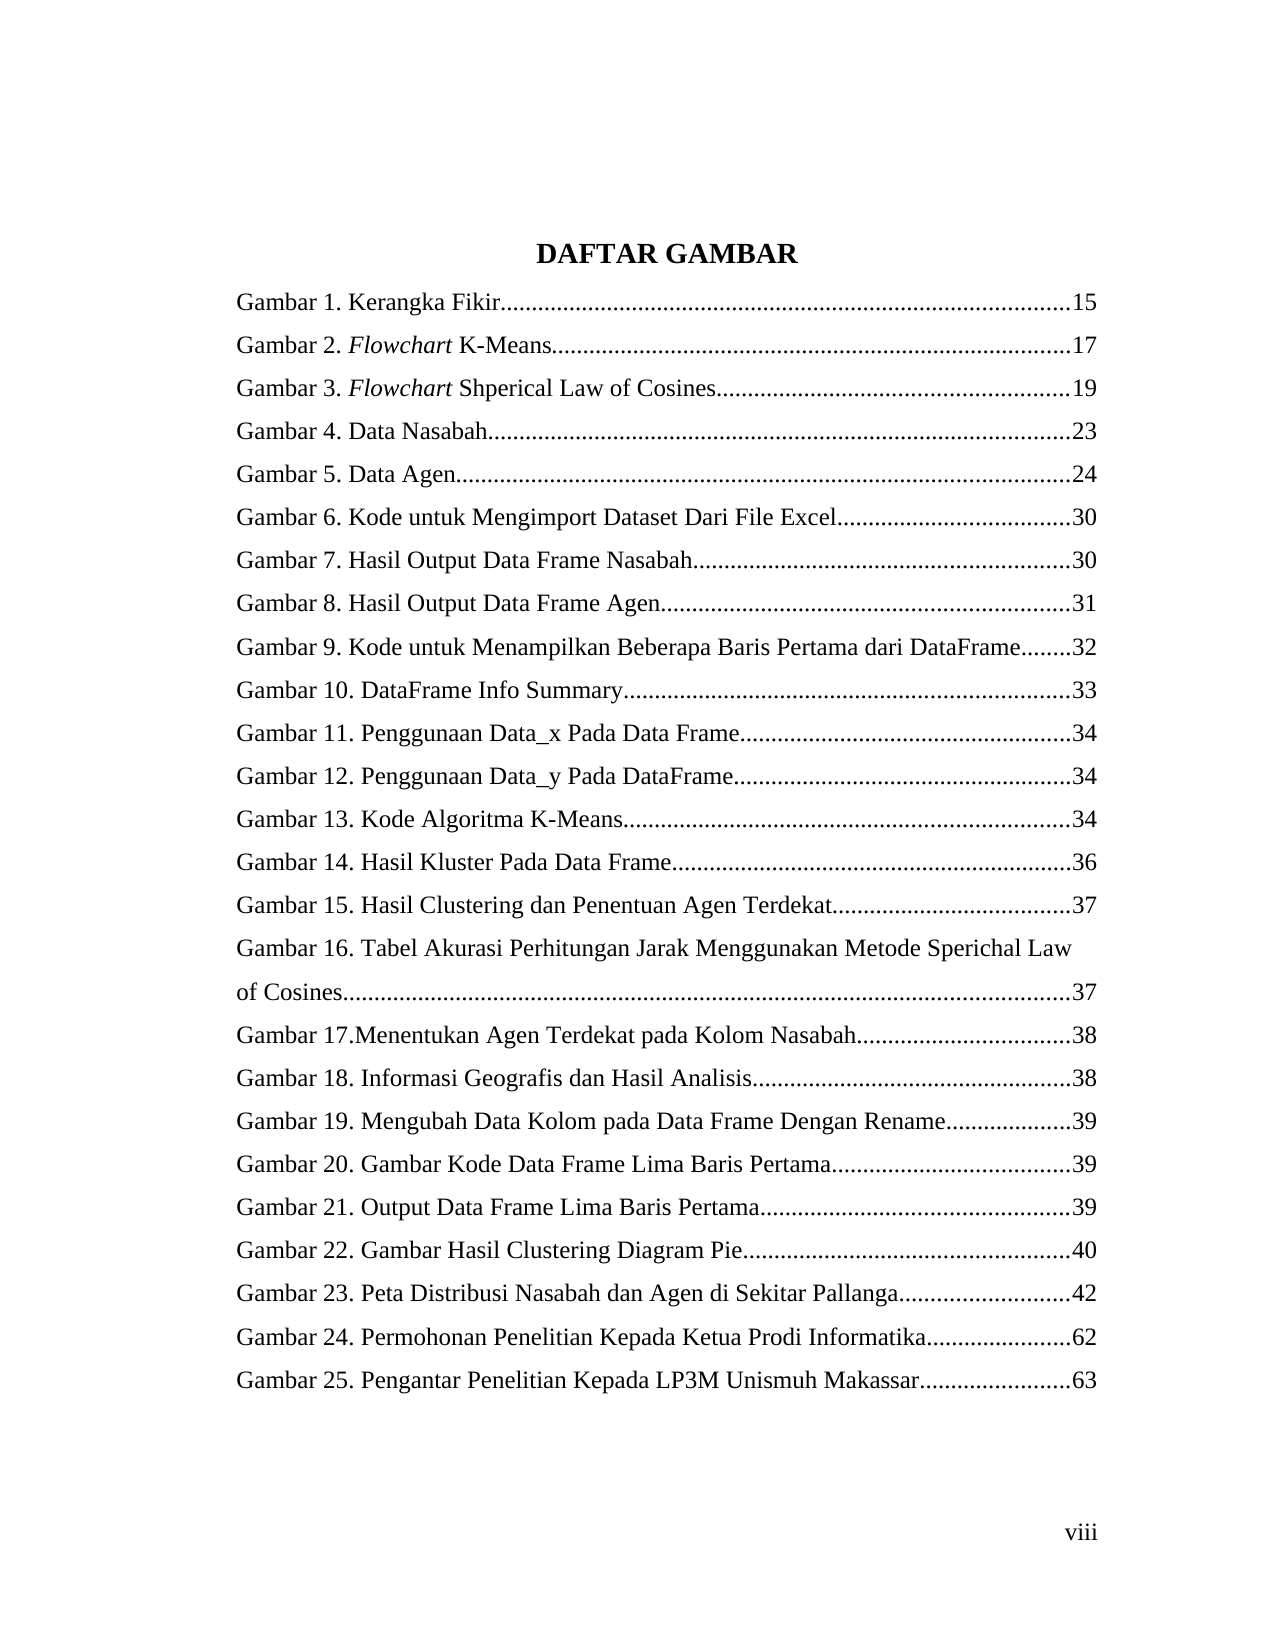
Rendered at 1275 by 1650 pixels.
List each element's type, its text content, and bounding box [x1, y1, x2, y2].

text Gambar 5. Data Agen 24 [236, 459, 1098, 488]
text Gambar 14. Hasil Kluster Pada Data Frame 36 [236, 847, 1098, 876]
text Gambar 1. Kerangka Fikir 15 [236, 287, 1098, 315]
text Gambar 4. Data Nasabah 23 [236, 416, 1098, 445]
text Gambar 13. Kode Algoritma K-Means 34 [236, 804, 1098, 833]
text Gambar 8. Hasil Output Data Frame Agen 31 [236, 588, 1098, 617]
text Gambar 2. Flowchart K-Means 17 [236, 330, 1098, 358]
text Gambar 9. Kode untuk Menampilkan Beberapa Baris Pertama dari DataFrame 32 [236, 632, 1098, 660]
text Gambar 22. Gambar Hasil Clustering Diagram Pie 40 [236, 1235, 1098, 1264]
text Gambar 19. Mengubah Data Kolom pada Data Frame Dengan Rename 39 [236, 1106, 1098, 1135]
text Gambar 12. Penggunaan Data_y Pada DataFrame 34 [236, 761, 1098, 790]
text Gambar 23. Peta Distribusi Nasabah dan Agen di Sekitar Pallanga 42 [236, 1278, 1098, 1307]
text Gambar 24. Permohonan Penelitian Kepada Ketua Prodi Informatika 62 [236, 1322, 1098, 1350]
text Gambar 15. Hasil Clustering dan Penentuan Agen Terdekat 37 [236, 890, 1098, 919]
text Gambar 21. Output Data Frame Lima Baris Pertama 39 [236, 1192, 1098, 1221]
text DAFTAR GAMBAR [236, 236, 1098, 270]
text Gambar 17.Menentukan Agen Terdekat pada Kolom Nasabah 38 [236, 1020, 1098, 1048]
text Gambar 6. Kode untuk Mengimport Dataset Dari File Excel 30 [236, 502, 1098, 531]
text Gambar 20. Gambar Kode Data Frame Lima Baris Pertama 39 [236, 1149, 1098, 1178]
text Gambar 16. Tabel Akurasi Perhitungan Jarak Menggunakan Metode Sperichal Law of Cosines 37 [236, 933, 1098, 1005]
text Gambar 18. Informasi Geografis dan Hasil Analisis 38 [236, 1063, 1098, 1092]
text Gambar 10. DataFrame Info Summary 33 [236, 675, 1098, 703]
text Gambar 7. Hasil Output Data Frame Nasabah 30 [236, 545, 1098, 574]
text Gambar 25. Pengantar Penelitian Kepada LP3M Unismuh Makassar 63 [236, 1365, 1098, 1393]
text Gambar 3. Flowchart Shperical Law of Cosines 19 [236, 373, 1098, 402]
text Gambar 11. Penggunaan Data_x Pada Data Frame 34 [236, 718, 1098, 747]
